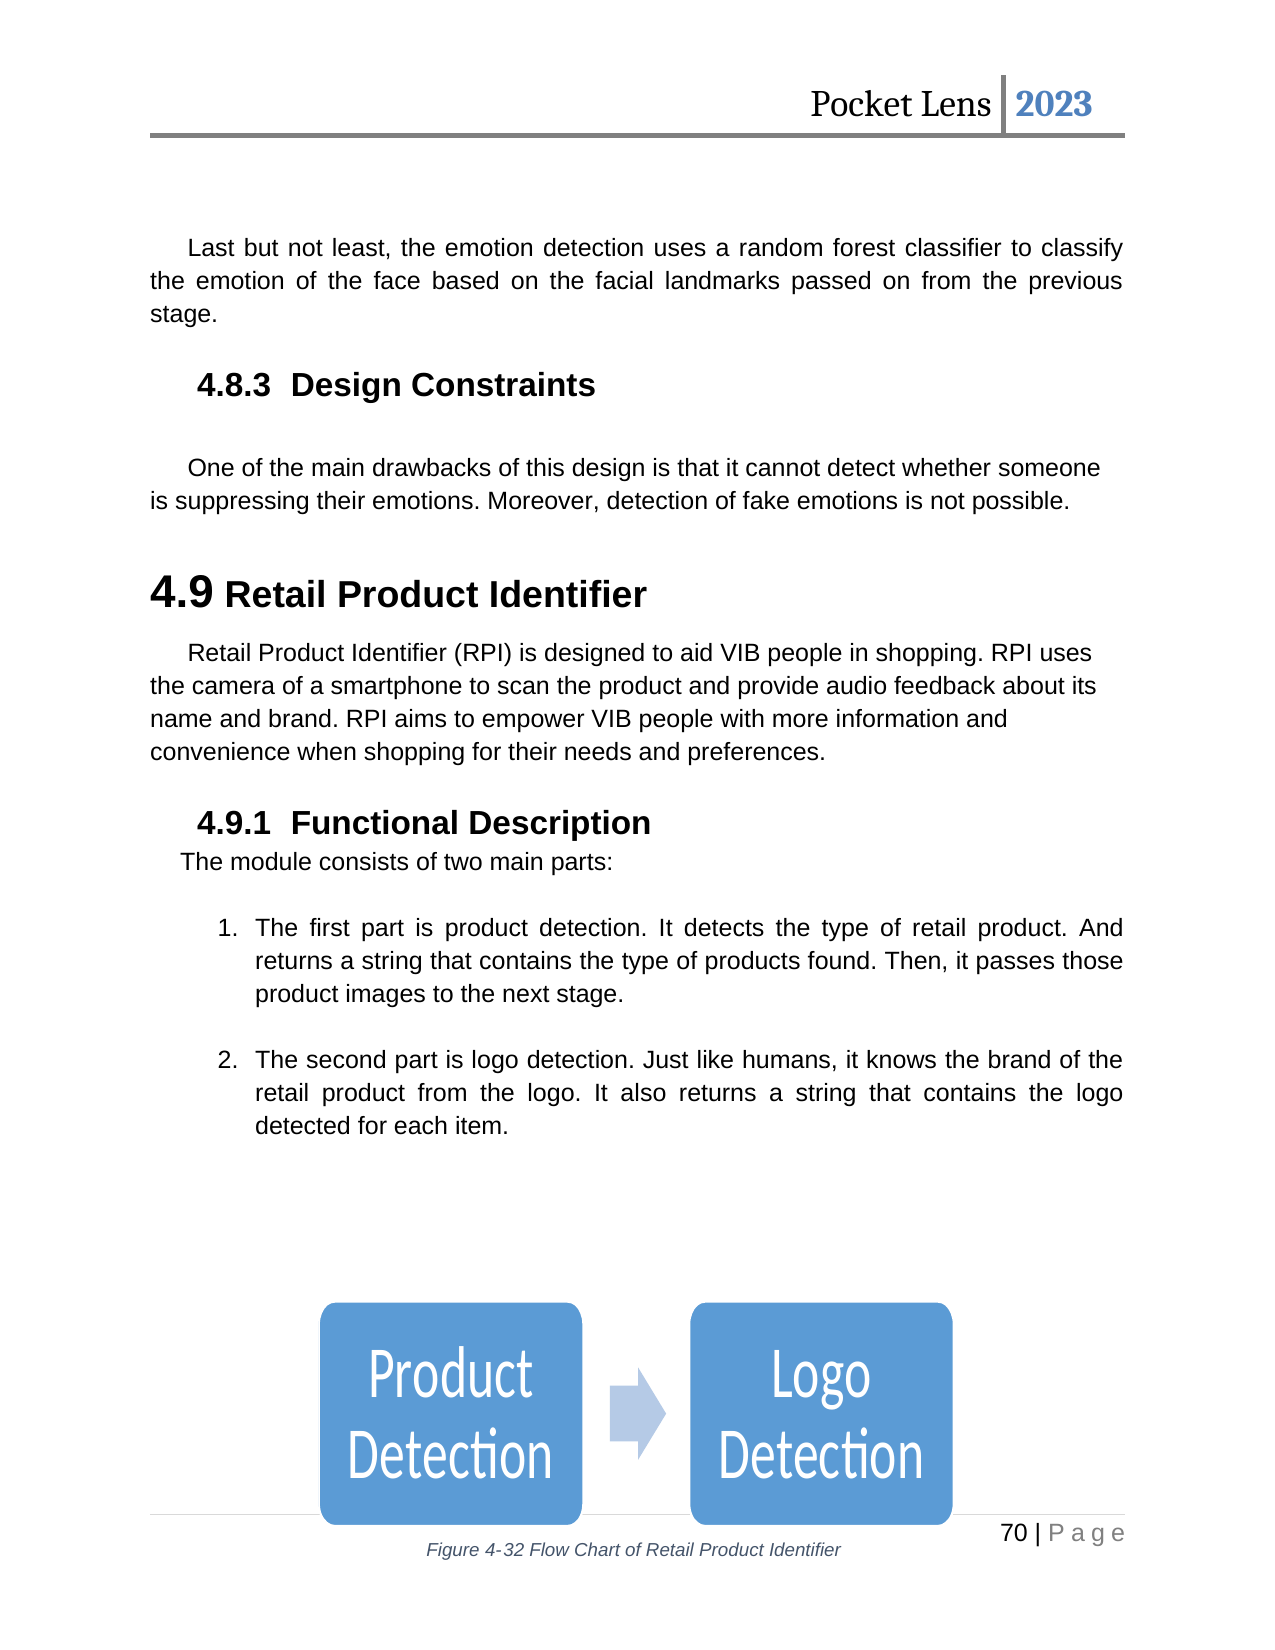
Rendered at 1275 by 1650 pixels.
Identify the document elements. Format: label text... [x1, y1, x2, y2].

text One of the main drawbacks of this design is that it cannot detect whether someone is suppressing their emotions. Moreover, detection of fake emotions is not possible. [150, 453, 1125, 515]
text Last but not least, the emotion detection uses a random forest classifier to classify the emotion of the face based on the facial landmarks passed on from the previous stage. [150, 233, 1125, 327]
subtitle Design Constraints [197, 365, 1125, 403]
text The module consists of two main parts: [150, 847, 1125, 876]
subtitle Retail Product Identifier [150, 564, 1125, 617]
list The second part is logo detection. Just like humans, it knows the brand of the retail product from the logo. It also returns a string that contains the logo detected for each item. [217, 1045, 1125, 1140]
list The first part is product detection. It detects the type of retail product. And returns a string that contains the type of products found. Then, it passes those product images to the next stage. [217, 913, 1125, 1008]
text Retail Product Identifier (RPI) is designed to aid VIB people in shopping. RPI uses the camera of a smartphone to scan the product and provide audio feedback about its name and brand. RPI aims to empower VIB people with more information and convenience when shopping for their needs and preferences. [150, 638, 1125, 765]
subtitle Functional Description [197, 803, 1125, 841]
